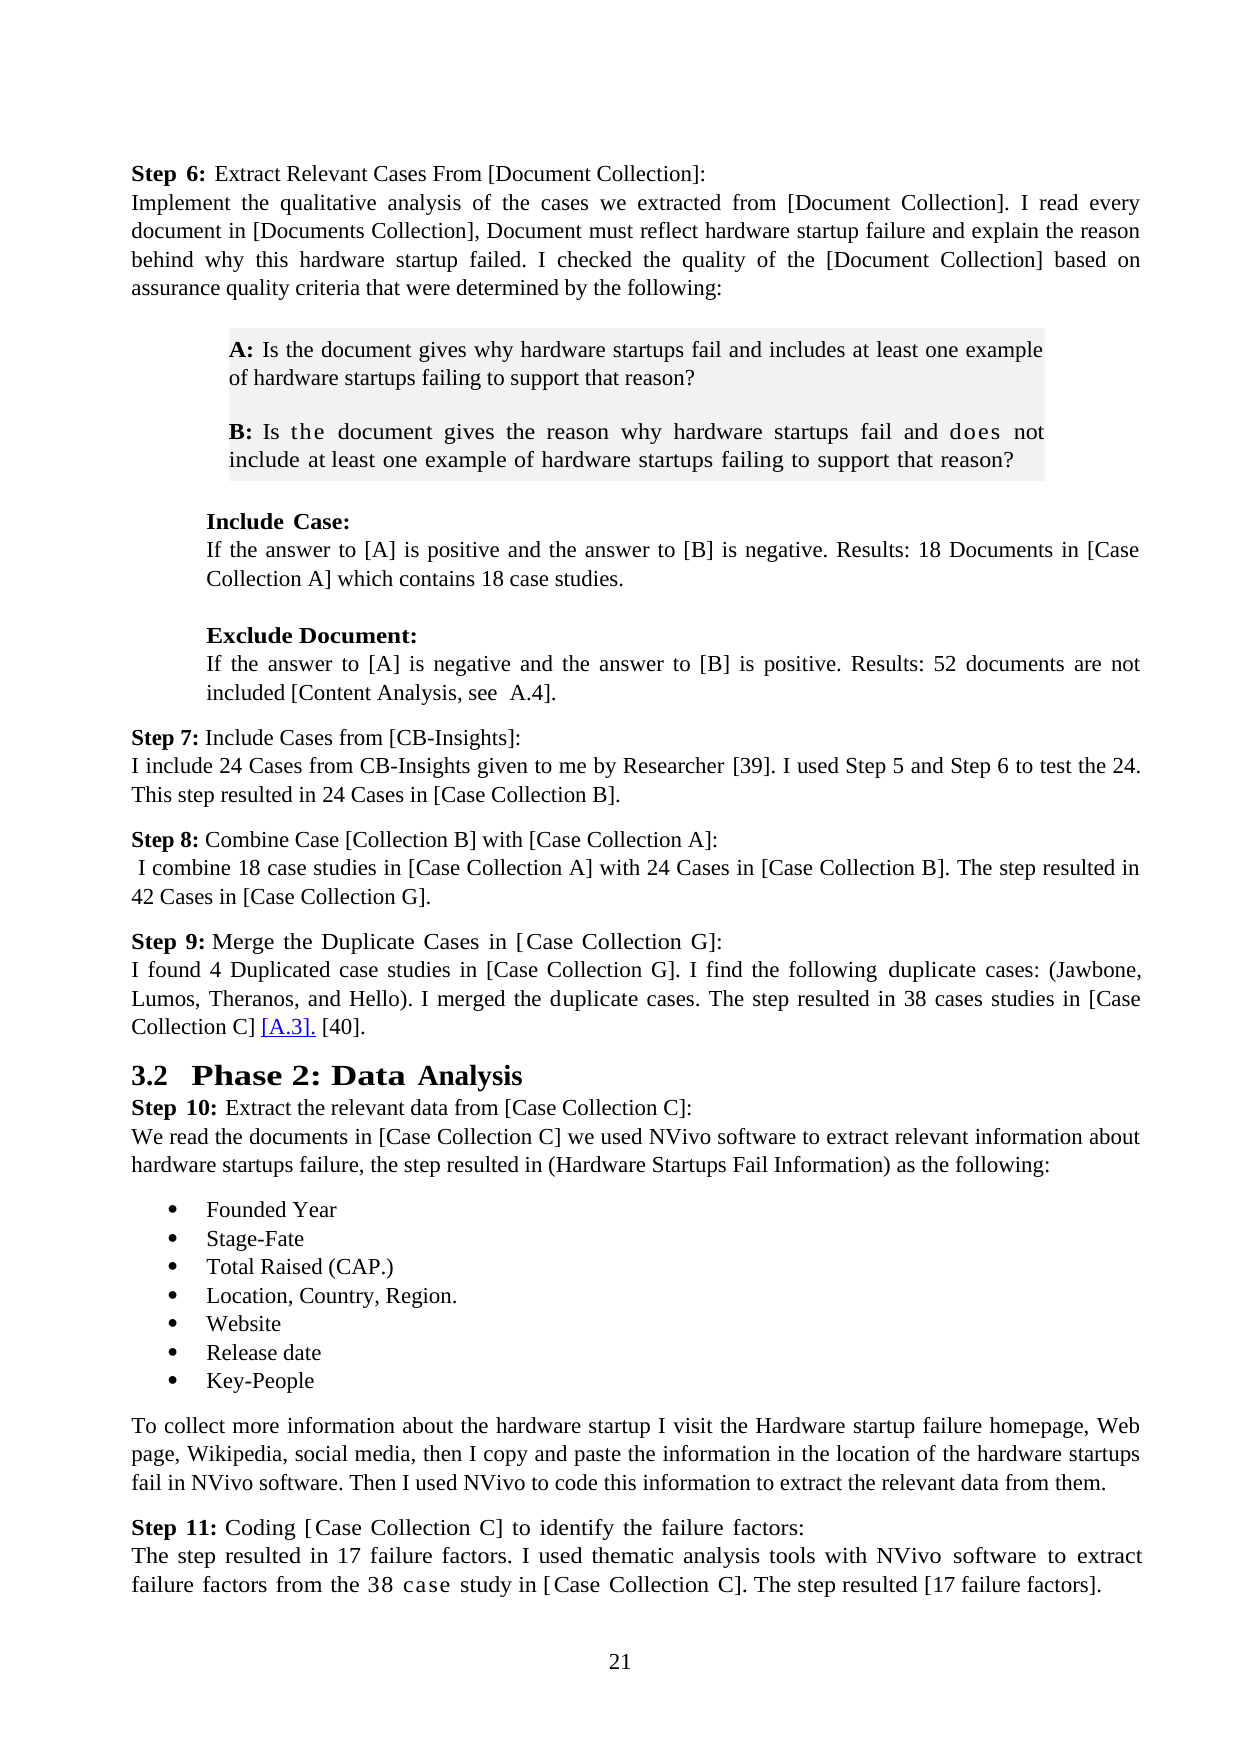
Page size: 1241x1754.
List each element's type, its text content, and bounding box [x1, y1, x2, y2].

list Founded Year [169, 1196, 1142, 1223]
text Step 8: Combine Case [Collection B] with [Case Collection A]: I combine 18 case studies in [Case Collection A] with 24 Cases in [Case Collection B]. The step resulted in 42 Cases in [Case Collection G]. [131, 826, 1142, 909]
subtitle Phase 2: Data Analysis [131, 1058, 1142, 1092]
list Key-People [169, 1367, 1142, 1393]
text Step 11: Coding [Case Collection C] to identify the failure factors: The step resulted in 17 failure factors. I used thematic analysis tools with NVivo software to extract failure factors from the 38 case study in [Case Collection C]. The step resulted [17 failure factors]. [131, 1514, 1142, 1597]
text Step 6: Extract Relevant Cases From [Document Collection]: Implement the qualitative analysis of the cases we extracted from [Document Collection]. I read every document in [Documents Collection], Document must reflect hardware startup failure and explain the reason behind why this hardware startup failed. I checked the quality of the [Document Collection] based on assurance quality criteria that were determined by the following: [131, 161, 1142, 301]
list Exclude Document: If the answer to [A] is negative and the answer to [B] is positive. Results: 52 documents are not included [Content Analysis, see A.4]. [206, 622, 1142, 705]
text To collect more information about the hardware startup I visit the Hardware startup failure homepage, Web page, Wikipedia, social media, then I copy and paste the information in the location of the hardware startups fail in NVivo software. Then I used NVivo to code this information to extract the relevant data from them. [131, 1412, 1142, 1495]
text B: Is the document gives the reason why hardware startups fail and does not include at least one example of hardware startups failing to support that reason? [229, 409, 1045, 475]
list Stage-Fate [169, 1225, 1142, 1251]
text Step 9: Merge the Duplicate Cases in [Case Collection G]: I found 4 Duplicated case studies in [Case Collection G]. I find the following duplicate cases: (Jawbone, Lumos, Theranos, and Hello). I merged the duplicate cases. The step resulted in 38 cases studies in [Case Collection C] [A.3]. [40]. [131, 928, 1142, 1039]
list Location, Country, Region. [169, 1282, 1142, 1308]
text Step 7: Include Cases from [CB-Insights]: I include 24 Cases from CB-Insights given to me by Researcher . I used Step 5 and Step 6 to test the 24. This step resulted in 24 Cases in [Case Collection B]. [131, 724, 1142, 807]
list Website [169, 1310, 1142, 1336]
text Step 10: Extract the relevant data from [Case Collection C]: We read the documents in [Case Collection C] we used NVivo software to extract relevant information about hardware startups failure, the step resulted in (Hardware Startups Fail Information) as the following: [131, 1094, 1142, 1178]
list Include Case: If the answer to [A] is positive and the answer to [B] is negative. Results: 18 Documents in [Case Collection A] which contains 18 case studies. [206, 508, 1142, 591]
text A: Is the document gives why hardware startups fail and includes at least one example of hardware startups failing to support that reason? [229, 334, 1045, 391]
list Release date [169, 1338, 1142, 1365]
list Total Raised (CAP.) [169, 1253, 1142, 1279]
